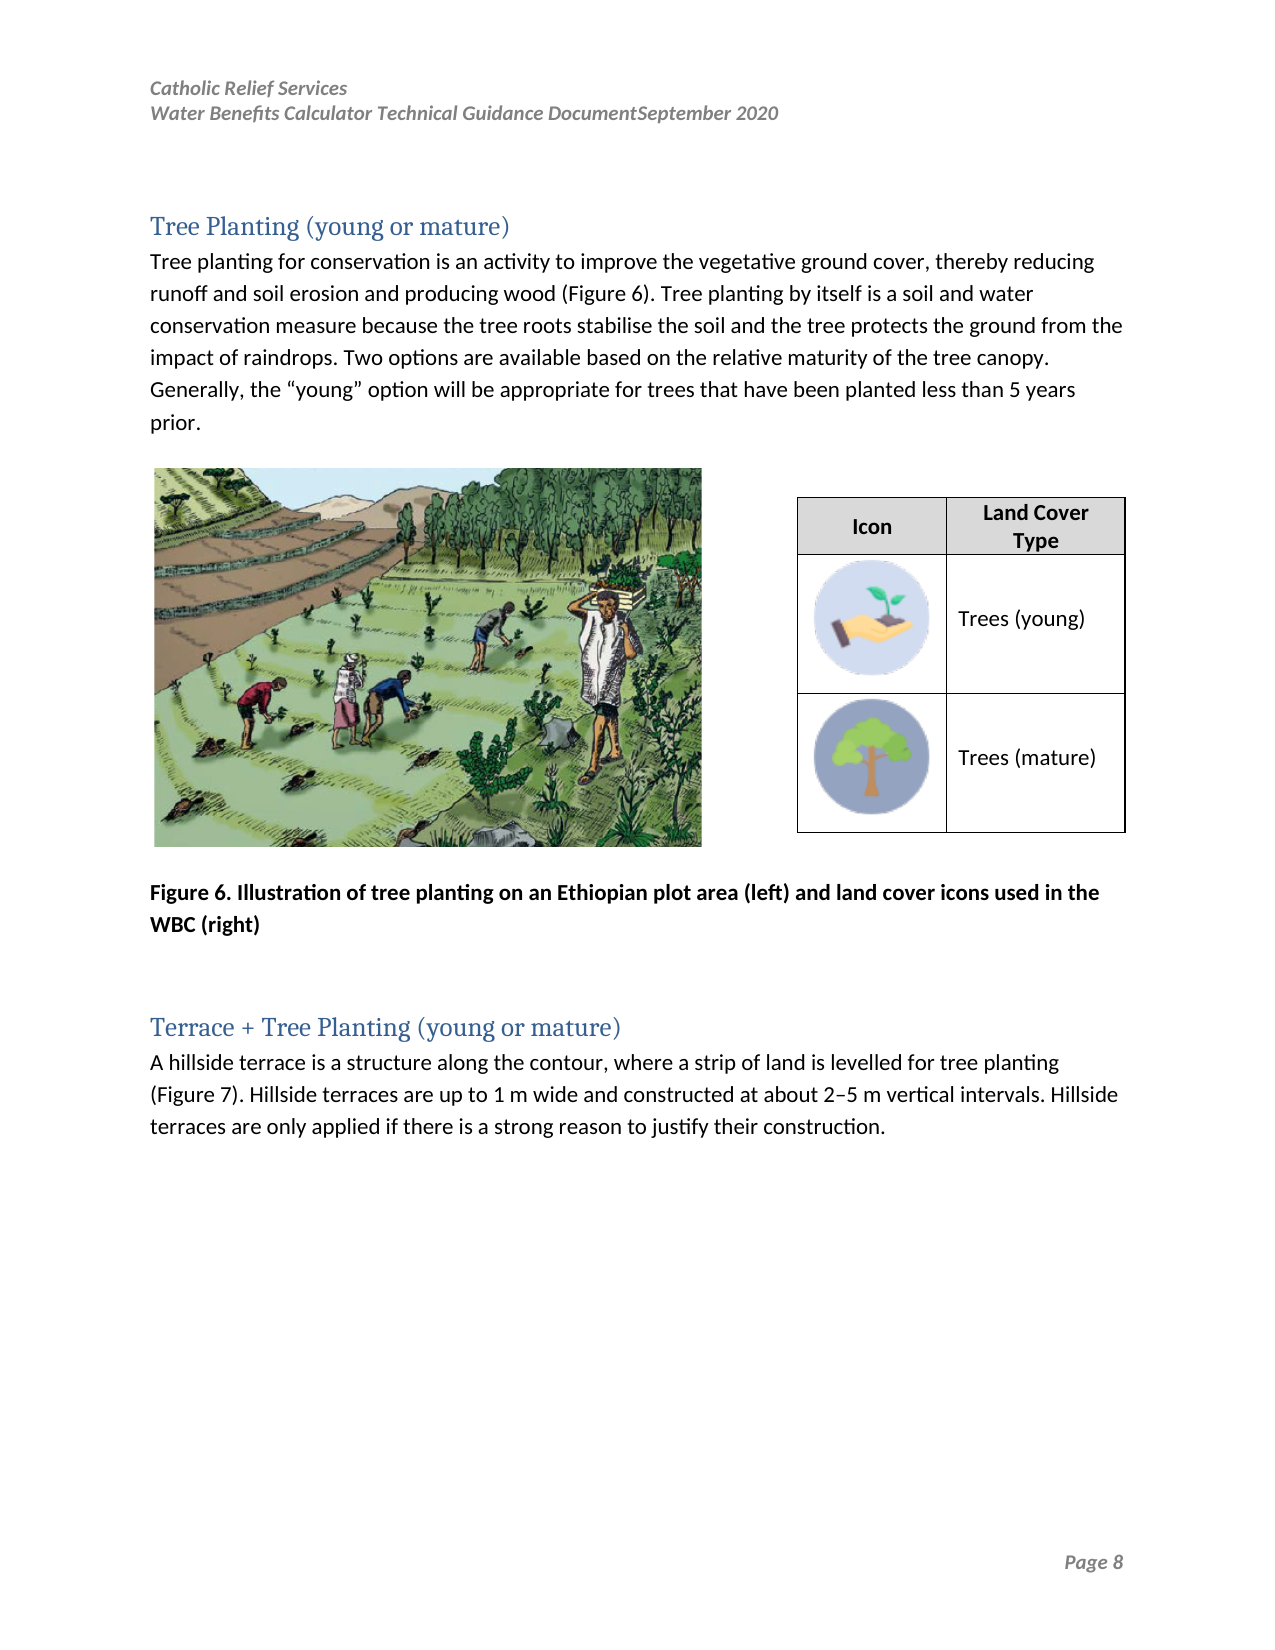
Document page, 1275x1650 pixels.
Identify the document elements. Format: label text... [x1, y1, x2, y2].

text A hillside terrace is a structure along the contour, where a strip of land is levelled for tree planting (Figure 7). Hillside terraces are up to 1 m wide and constructed at about 2–5 m vertical intervals. Hillside terraces are only applied if there is a strong reason to justify their construction. [150, 1048, 1125, 1140]
text Figure 6. Illustration of tree planting on an Ethiopian plot area (left) and land cover icons used in the WBC (right) [150, 878, 1125, 938]
table_header Icon [798, 498, 946, 554]
picture [154, 468, 702, 847]
table_cell Trees (young) [947, 555, 1124, 693]
table_header Land Cover Type [947, 498, 1124, 554]
picture [809, 694, 935, 820]
table_cell [798, 555, 946, 693]
subtitle Tree Planting (young or mature) [150, 211, 1125, 242]
table_cell [798, 694, 946, 832]
table_cell Trees (mature) [947, 694, 1124, 832]
subtitle Terrace + Tree Planting (young or mature) [150, 1012, 1125, 1043]
text Tree planting for conservation is an activity to improve the vegetative ground cover, thereby reducing runoff and soil erosion and producing wood (Figure 6). Tree planting by itself is a soil and water conservation measure because the tree roots stabilise the soil and the tree protects the ground from the impact of raindrops. Two options are available based on the relative maturity of the tree canopy. Generally, the “young” option will be appropriate for trees that have been planted less than 5 years prior. [150, 247, 1125, 436]
picture [809, 555, 935, 681]
